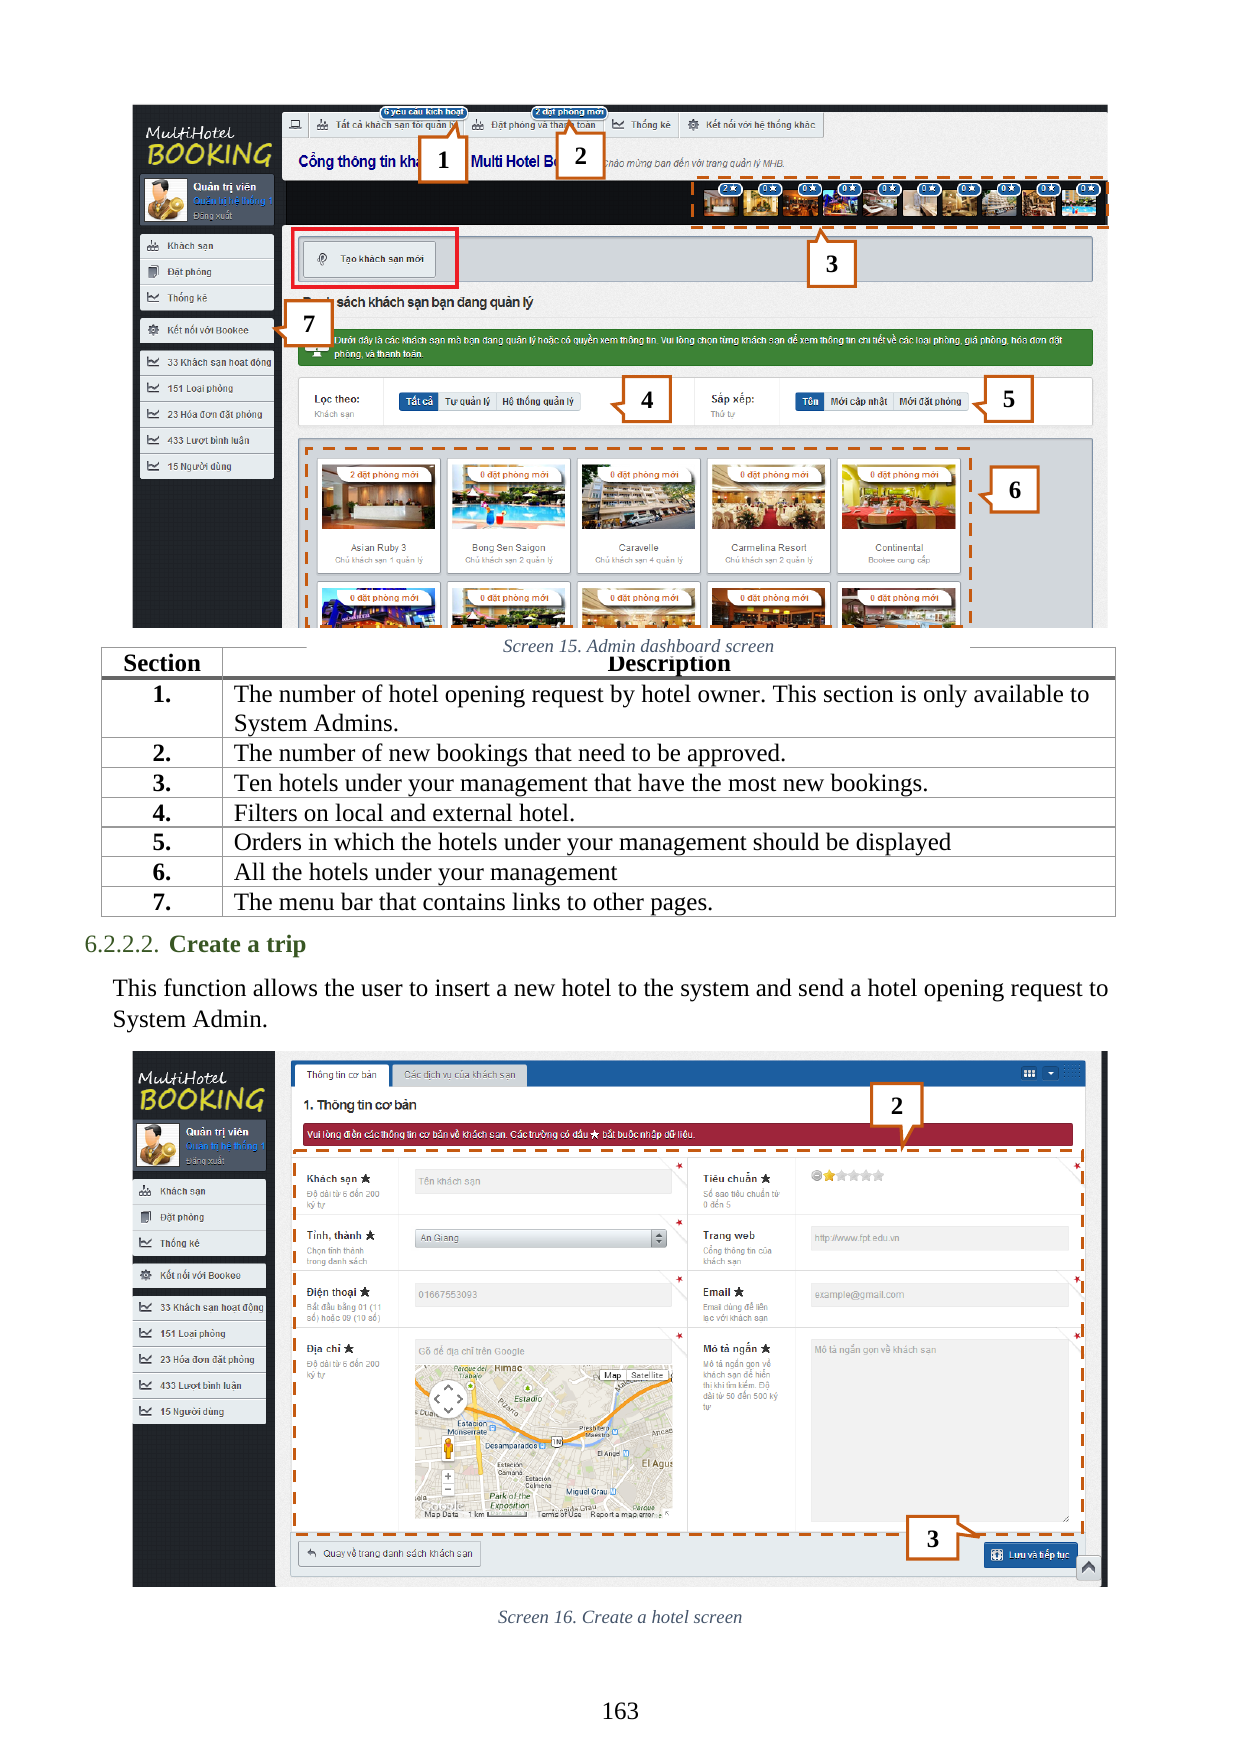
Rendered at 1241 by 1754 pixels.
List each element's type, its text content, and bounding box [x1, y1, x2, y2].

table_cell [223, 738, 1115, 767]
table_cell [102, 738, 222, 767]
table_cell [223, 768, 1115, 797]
subtitle Create a trip [159, 929, 1128, 958]
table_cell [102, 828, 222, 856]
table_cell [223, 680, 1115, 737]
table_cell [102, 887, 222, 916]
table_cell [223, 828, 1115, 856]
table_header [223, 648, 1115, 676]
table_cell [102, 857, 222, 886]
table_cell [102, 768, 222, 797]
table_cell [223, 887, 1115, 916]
picture [132, 103, 1108, 628]
text This function allows the user to insert a new hotel to the system and send a hotel opening request to System Admin. [112, 973, 1128, 1033]
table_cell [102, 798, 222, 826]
picture [132, 1051, 1108, 1587]
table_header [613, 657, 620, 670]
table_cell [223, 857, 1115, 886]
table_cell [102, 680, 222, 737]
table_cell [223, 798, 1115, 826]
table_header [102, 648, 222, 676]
